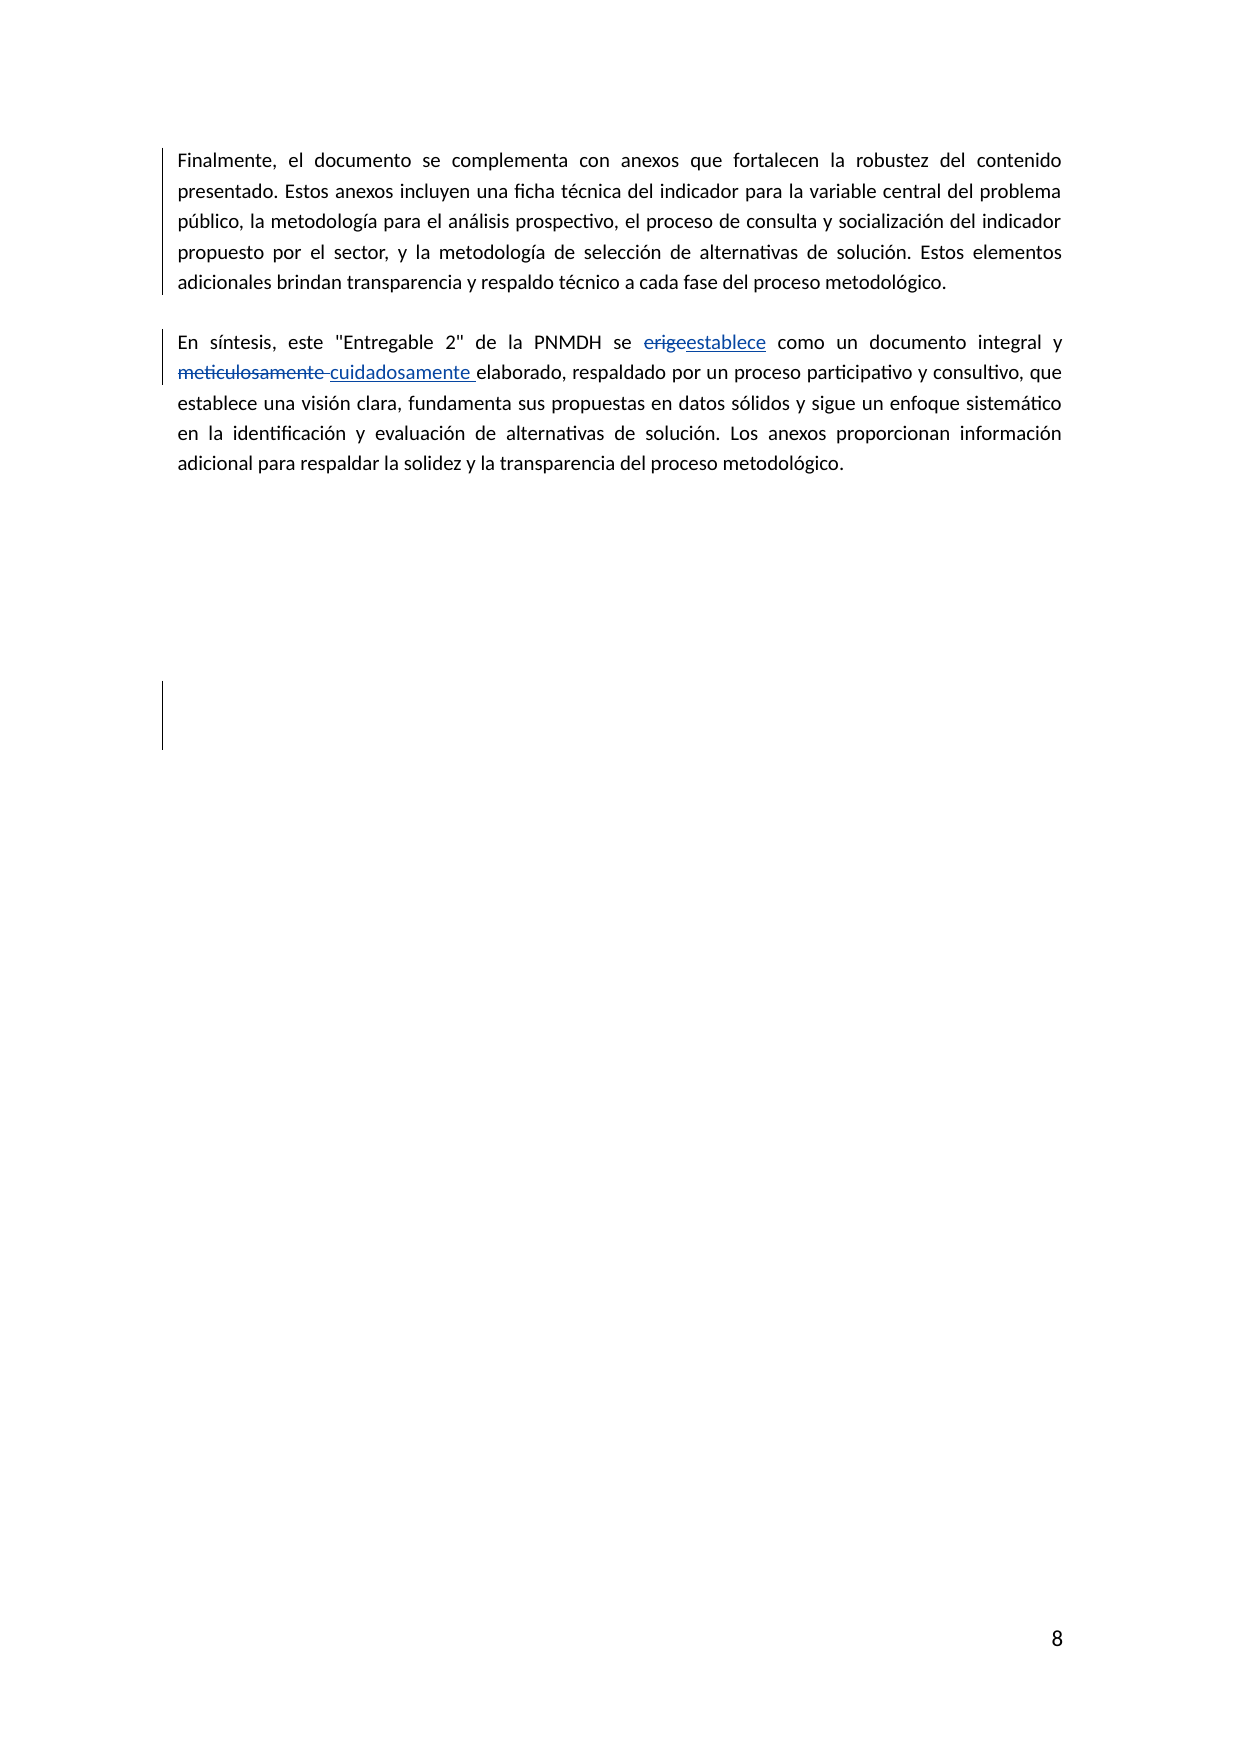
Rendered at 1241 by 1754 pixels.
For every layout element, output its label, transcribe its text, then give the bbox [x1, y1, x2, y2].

text En síntesis, este "Entregable 2" de la PNMDH se como un documento integral y elaborado, respaldado por un proceso participativo y consultivo, que establece una visión clara, fundamenta sus propuestas en datos sólidos y sigue un enfoque sistemático en la identificación y evaluación de alternativas de solución. Los anexos proporcionan información adicional para respaldar la solidez y la transparencia del proceso metodológico. [177, 329, 1063, 476]
text Finalmente, el documento se complementa con anexos que fortalecen la robustez del contenido presentado. Estos anexos incluyen una ficha técnica del indicador para la variable central del problema público, la metodología para el análisis prospectivo, el proceso de consulta y socialización del indicador propuesto por el sector, y la metodología de selección de alternativas de solución. Estos elementos adicionales brindan transparencia y respaldo técnico a cada fase del proceso metodológico. [177, 148, 1063, 295]
